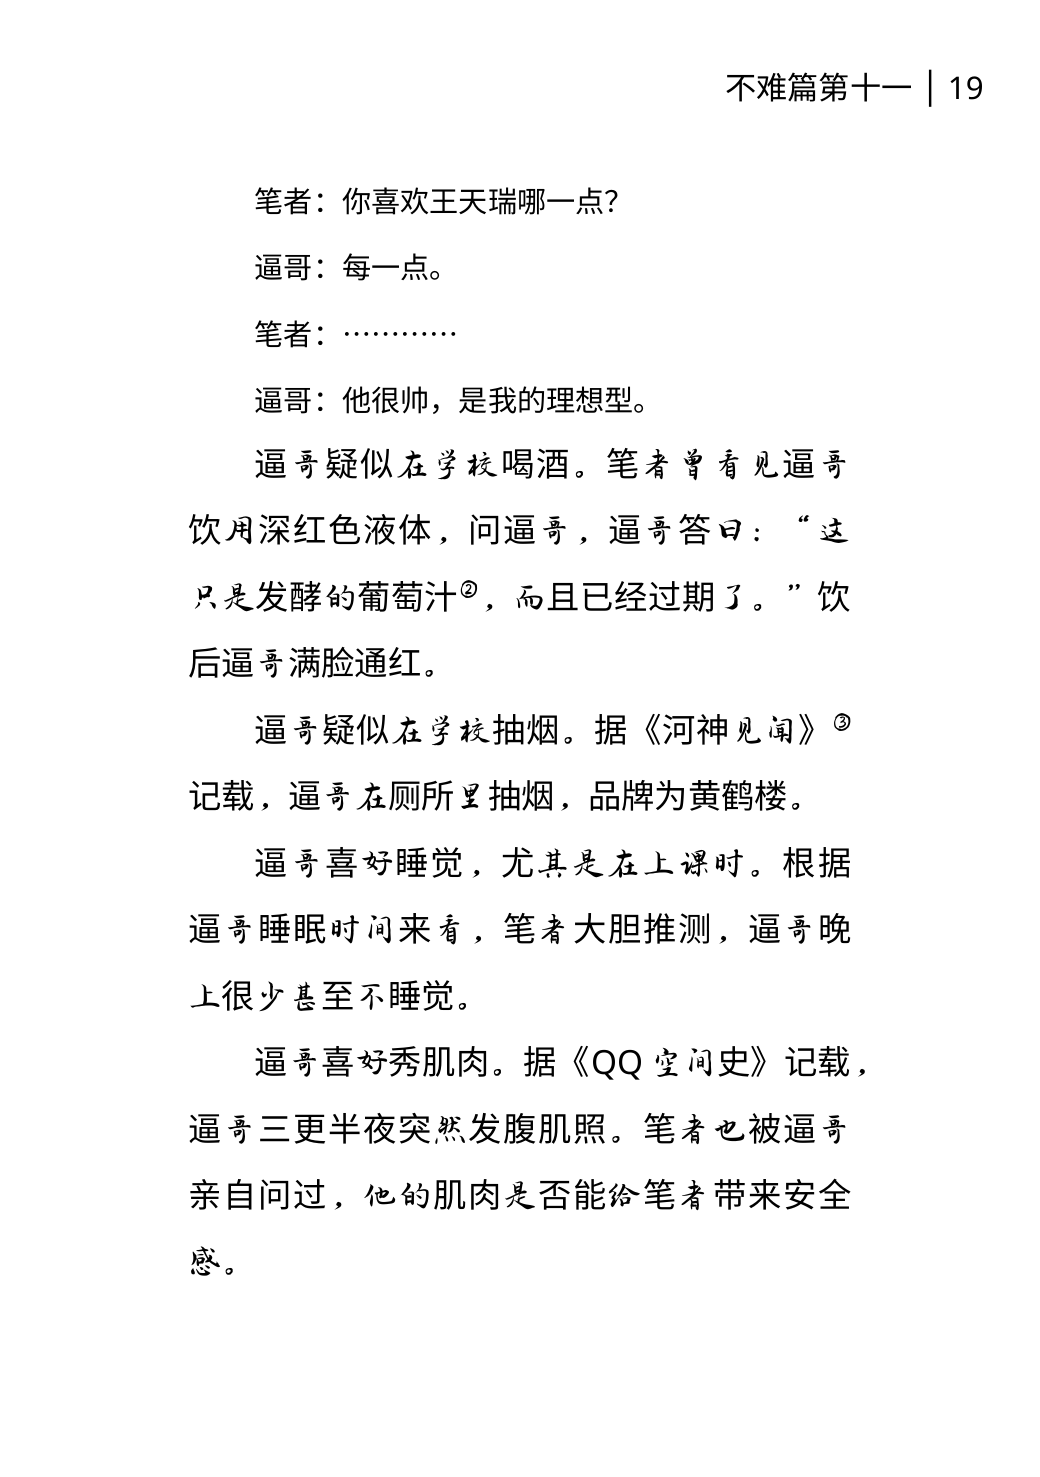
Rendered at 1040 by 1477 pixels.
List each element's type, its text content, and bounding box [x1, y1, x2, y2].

text 笔者：………… [188, 299, 852, 366]
text 逼哥：每一点。 [188, 233, 852, 299]
text 逼哥喜好睡觉，尤其是在上课时。根据逼哥睡眠时间来看，笔者大胆推测，逼哥晚上很少甚至不睡觉。 [188, 831, 852, 1030]
text 逼哥喜好秀肌肉。据《QQ空间史》记载，逼哥三更半夜突然发腹肌照。笔者也被逼哥亲自问过，他的肌肉是否能给笔者带来安全感。 [188, 1030, 852, 1296]
text 逼哥疑似在学校抽烟。据《河神见闻》③记载，逼哥在厕所里抽烟，品牌为黄鹤楼。 [188, 698, 852, 831]
text 笔者：你喜欢王天瑞哪一点？ [188, 166, 852, 233]
text 逼哥：他很帅，是我的理想型。 [188, 366, 852, 432]
text 逼哥疑似在学校喝酒。笔者曾看见逼哥饮用深红色液体，问逼哥，逼哥答曰：“这只是发酵的葡萄汁②，而且已经过期了。”饮后逼哥满脸通红。 [188, 432, 852, 698]
